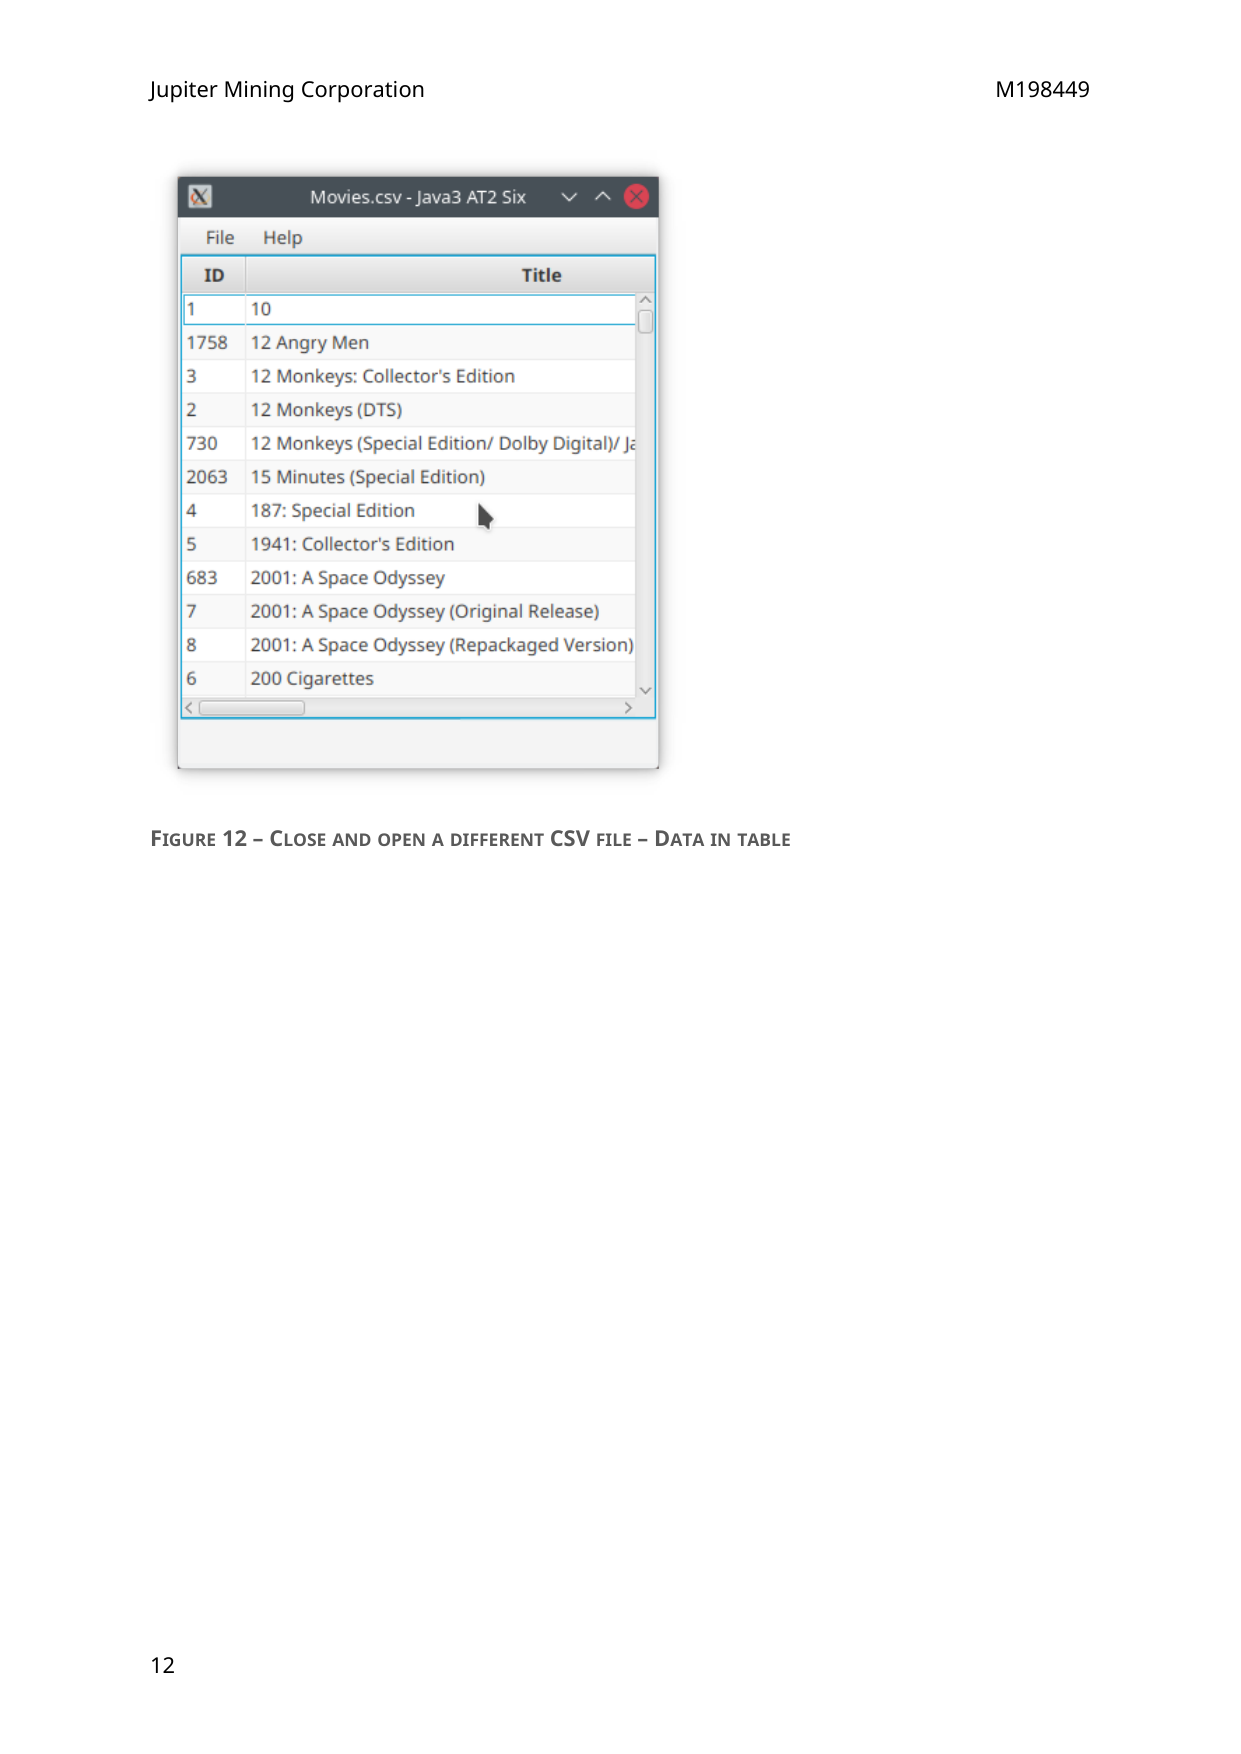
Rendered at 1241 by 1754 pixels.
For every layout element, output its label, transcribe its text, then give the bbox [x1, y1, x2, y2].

picture [150, 150, 687, 797]
